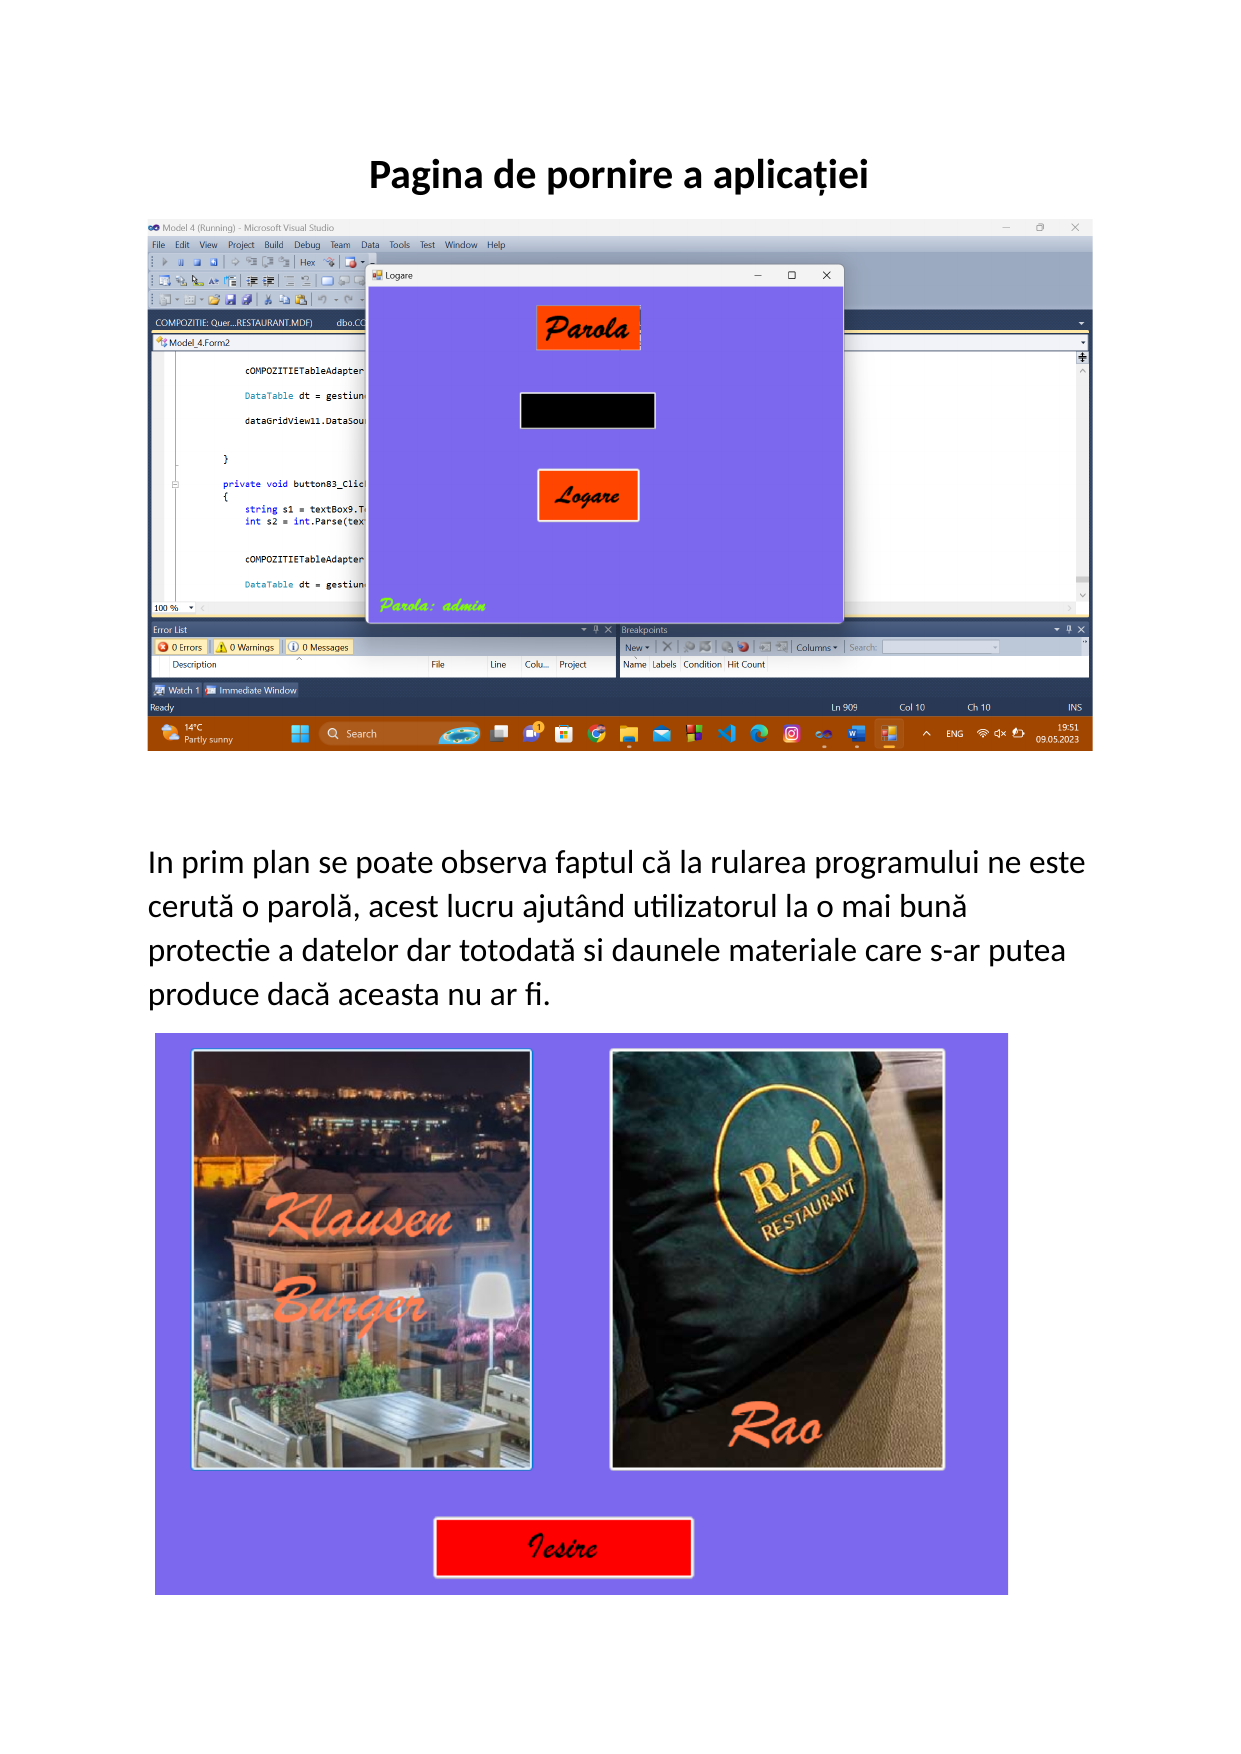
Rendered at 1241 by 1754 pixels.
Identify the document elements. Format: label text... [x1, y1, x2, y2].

text Pagina de pornire a aplicației [148, 148, 1093, 198]
picture [147, 219, 1093, 751]
picture [155, 1033, 1009, 1595]
text In prim plan se poate observa faptul că la rularea programului ne este cerută o parolă, acest lucru ajutând utilizatorul la o mai bună protectie a datelor dar totodată si daunele materiale care s-ar putea produce dacă aceasta nu ar fi. [148, 841, 1093, 1014]
